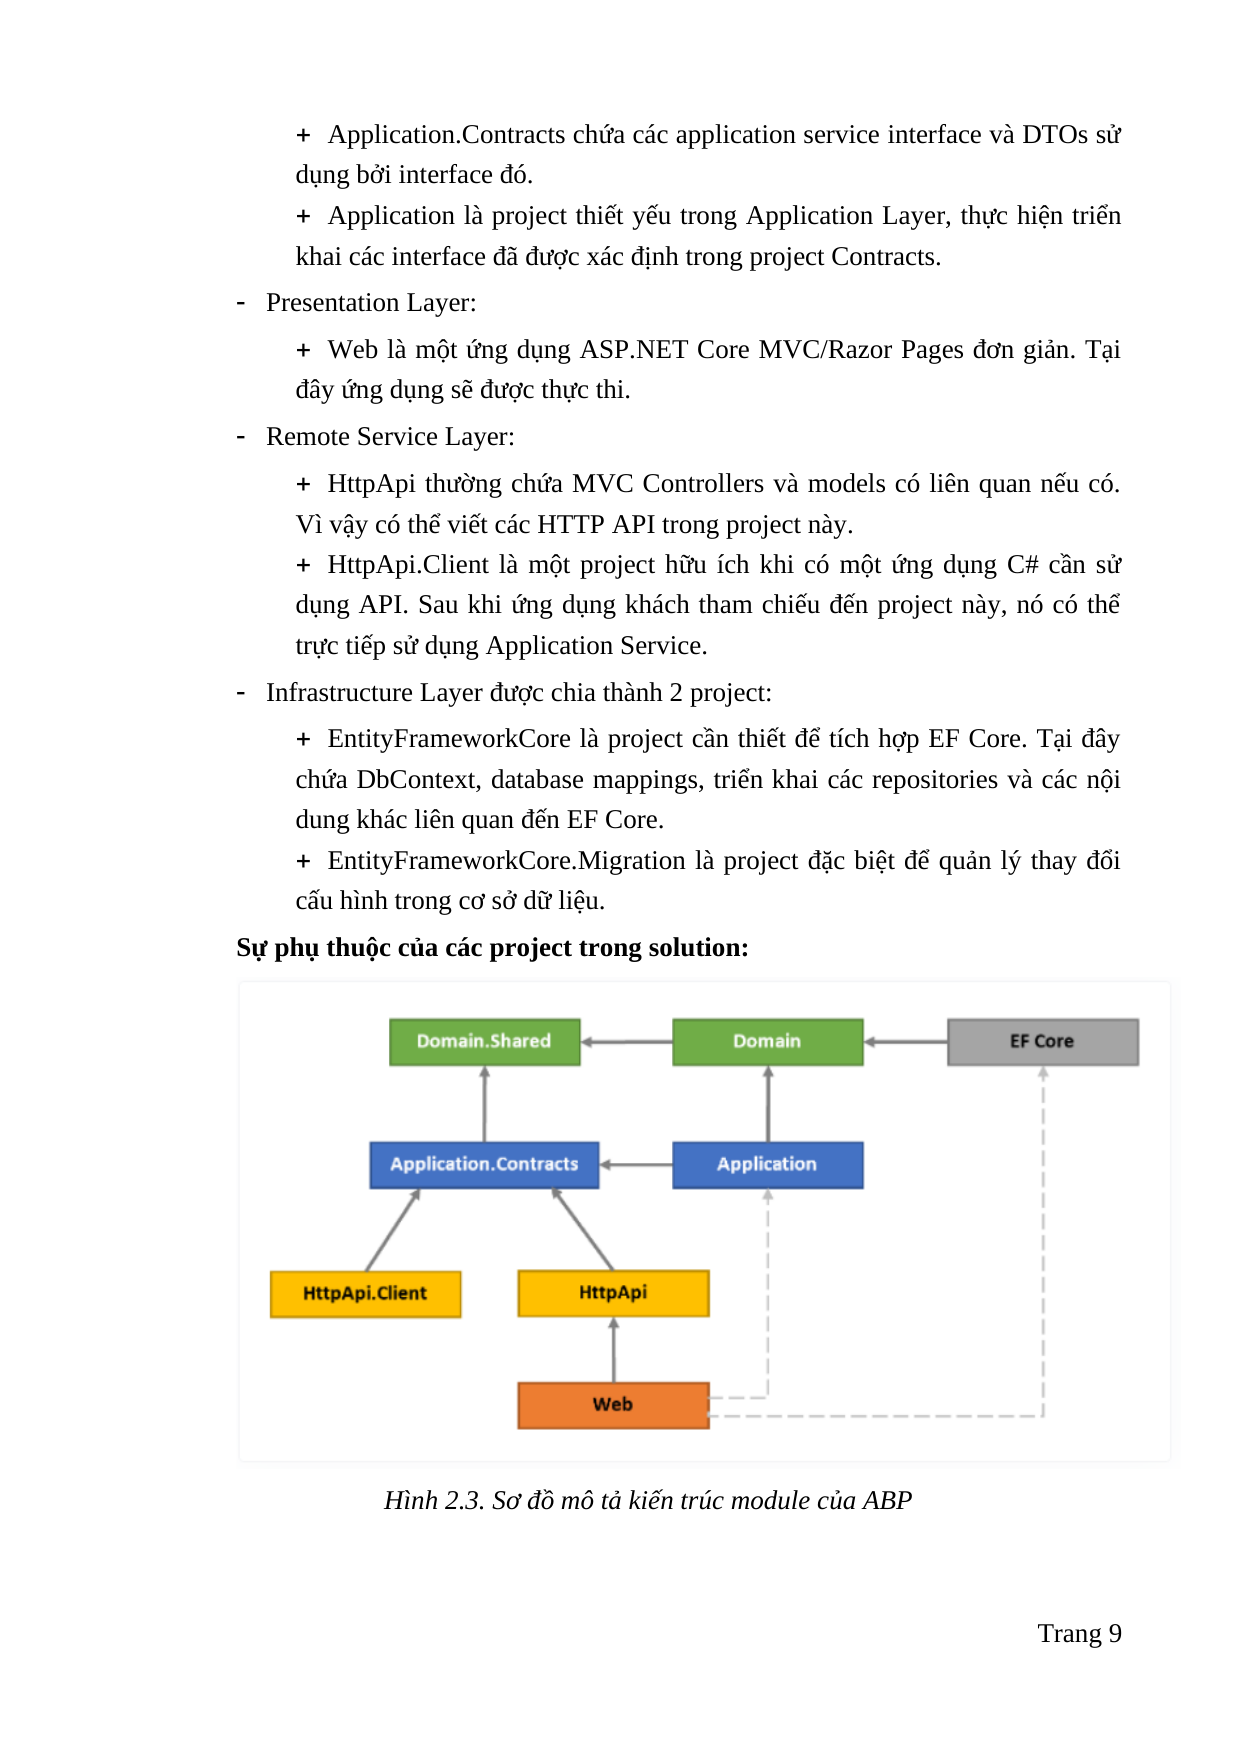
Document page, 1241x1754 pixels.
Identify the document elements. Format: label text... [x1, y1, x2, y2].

text HttpApi.Client là một project hữu ích khi có một ứng dụng C# cần sử dụng API. Sau khi ứng dụng khách tham chiếu đến project này, nó có thể trực tiếp sử dụng Application Service. [295, 548, 1122, 660]
text Remote Service Layer: [236, 420, 1122, 452]
text HttpApi thường chứa MVC Controllers và models có liên quan nếu có. Vì vậy có thể viết các HTTP API trong project này. [295, 467, 1122, 539]
text Infrastructure Layer được chia thành 2 project: [236, 676, 1122, 707]
text Application.Contracts chứa các application service interface và DTOs sử dụng bởi interface đó. [295, 118, 1122, 190]
text Application là project thiết yếu trong Application Layer, thực hiện triển khai các interface đã được xác định trong project Contracts. [295, 199, 1122, 271]
text Sự phụ thuộc của các project trong solution: [177, 931, 1122, 962]
text Hình .. Sơ đồ mô tả kiến trúc module của ABP [177, 1484, 1122, 1515]
text Web là một ứng dụng ASP.NET Core MVC/Razor Pages đơn giản. Tại đây ứng dụng sẽ được thực thi. [295, 333, 1122, 405]
text Presentation Layer: [236, 286, 1122, 317]
text EntityFrameworkCore là project cần thiết để tích hợp EF Core. Tại đây chứa DbContext, database mappings, triển khai các repositories và các nội dung khác liên quan đến EF Core. [295, 723, 1122, 835]
picture [236, 977, 1182, 1469]
text EntityFrameworkCore.Migration là project đặc biệt để quản lý thay đổi cấu hình trong cơ sở dữ liệu. [295, 844, 1122, 916]
